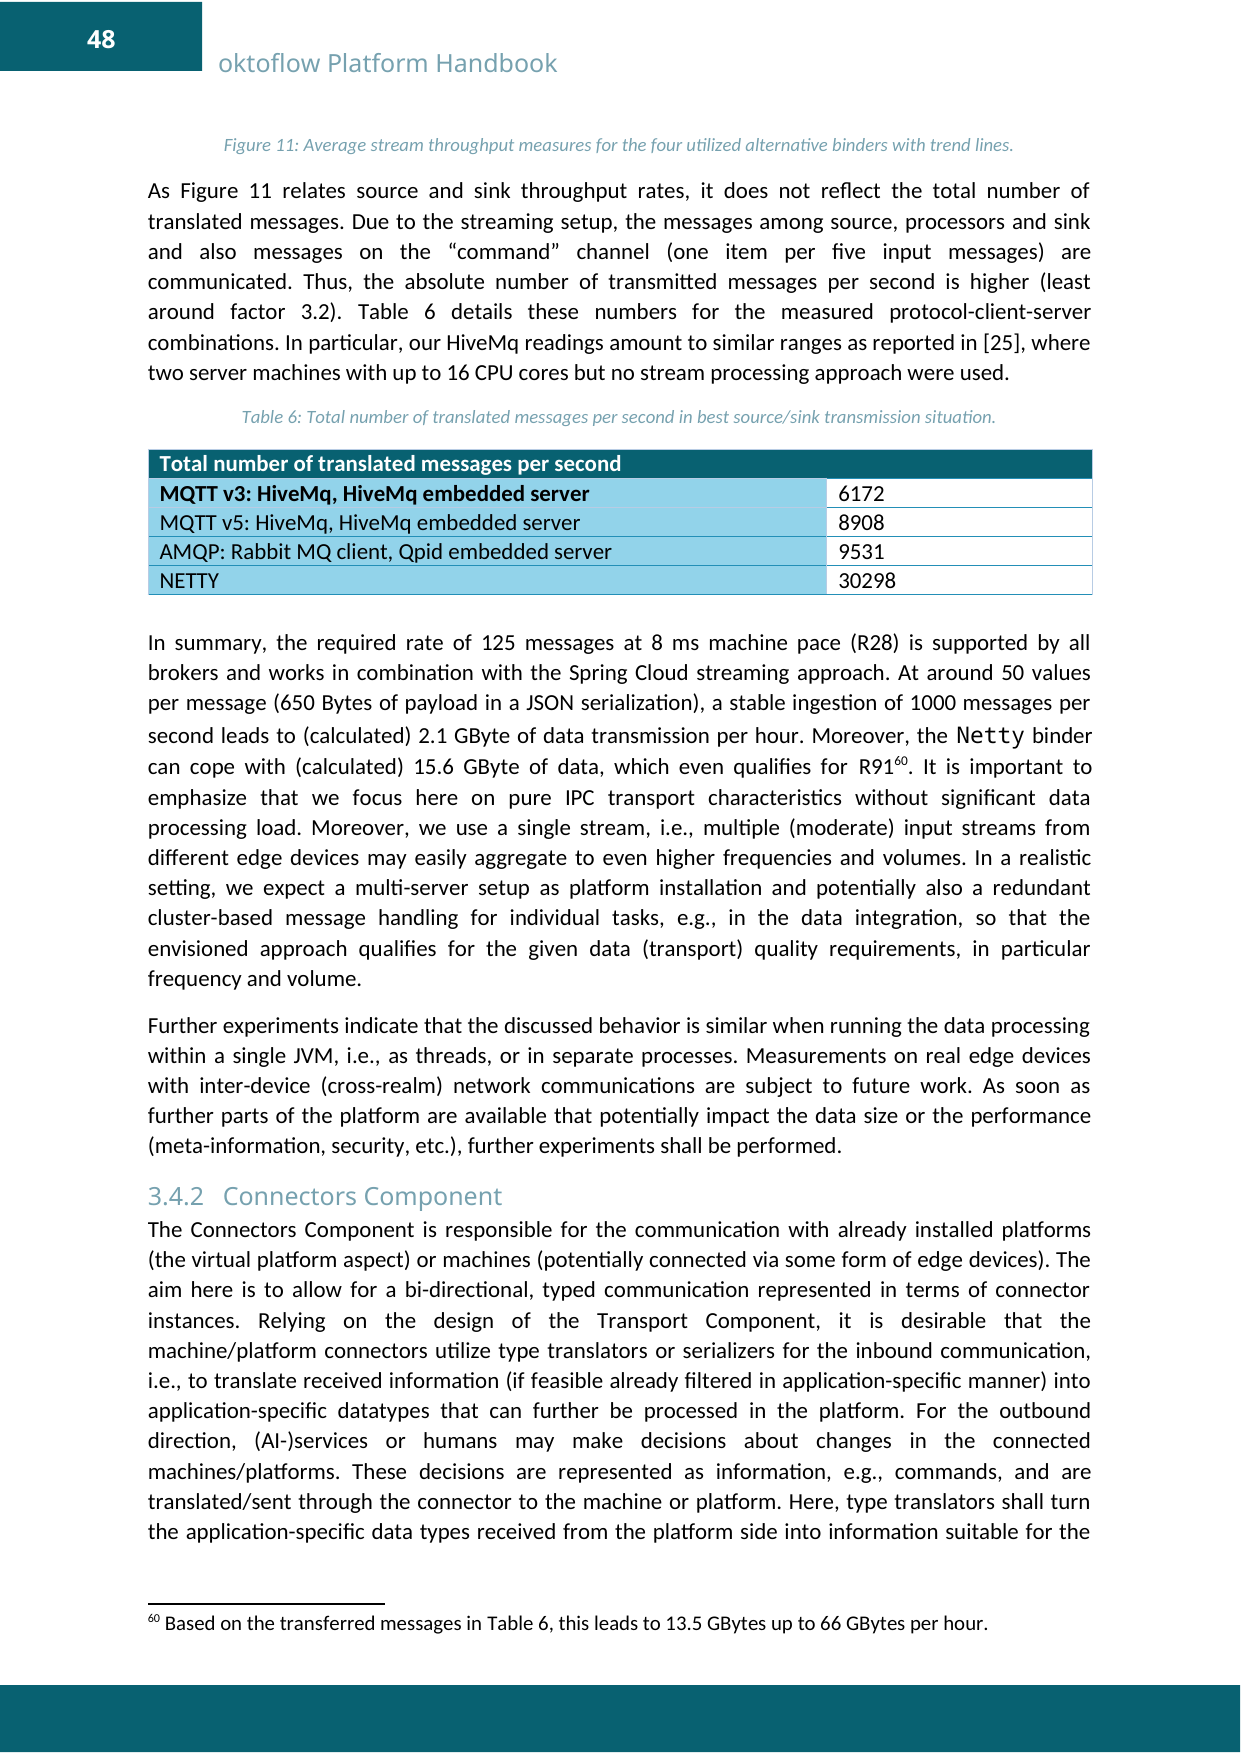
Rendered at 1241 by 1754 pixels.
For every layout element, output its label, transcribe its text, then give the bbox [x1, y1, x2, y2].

table_cell MQTT v3: HiveMq, HiveMq embedded server [149, 479, 826, 507]
text Table 6: Total number of translated messages per second in best source/sink transmission situation. [148, 405, 1093, 428]
table_cell 9531 [827, 537, 1092, 565]
table_cell 6172 [827, 479, 1092, 507]
table_cell 30298 [827, 566, 1092, 594]
subtitle Connectors Component [148, 1178, 1093, 1212]
text Figure 11: Average stream throughput measures for the four utilized alternative binders with trend lines. [148, 133, 1093, 156]
text In summary, the required rate of 125 messages at 8 ms machine pace (R28) is supported by all brokers and works in combination with the Spring Cloud streaming approach. At around 50 values per message (650 Bytes of payload in a JSON serialization), a stable ingestion of 1000 messages per second leads to (calculated) 2.1 GByte of data transmission per hour. Moreover, the Netty binder can cope with (calculated) 15.6 GByte of data, which even qualifies for R91. It is important to emphasize that we focus here on pure IPC transport characteristics without significant data processing load. Moreover, we use a single stream, i.e., multiple (moderate) input streams from different edge devices may easily aggregate to even higher frequencies and volumes. In a realistic setting, we expect a multi-server setup as platform installation and potentially also a redundant cluster-based message handling for individual tasks, e.g., in the data integration, so that the envisioned approach qualifies for the given data (transport) quality requirements, in particular frequency and volume. [148, 628, 1093, 992]
table_header Total number of translated messages per second [149, 450, 1092, 478]
table_cell NETTY [149, 566, 826, 594]
table_cell MQTT v5: HiveMq, HiveMq embedded server [149, 508, 826, 536]
text Further experiments indicate that the discussed behavior is similar when running the data processing within a single JVM, i.e., as threads, or in separate processes. Measurements on real edge devices with inter-device (cross-realm) network communications are subject to future work. As soon as further parts of the platform are available that potentially impact the data size or the performance (meta-information, security, etc.), further experiments shall be performed. [148, 1011, 1093, 1159]
table_cell AMQP: Rabbit MQ client, Qpid embedded server [149, 537, 826, 565]
table_cell 8908 [827, 508, 1092, 536]
text As Figure 11 relates source and sink throughput rates, it does not reflect the total number of translated messages. Due to the streaming setup, the messages among source, processors and sink and also messages on the “command” channel (one item per five input messages) are communicated. Thus, the absolute number of transmitted messages per second is higher (least around factor 3.2). Table 6 details these numbers for the measured protocol-client-server combinations. In particular, our HiveMq readings amount to similar ranges as reported in [25], where two server machines with up to 16 CPU cores but no stream processing approach were used. [148, 177, 1093, 386]
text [148, 1215, 1093, 1545]
